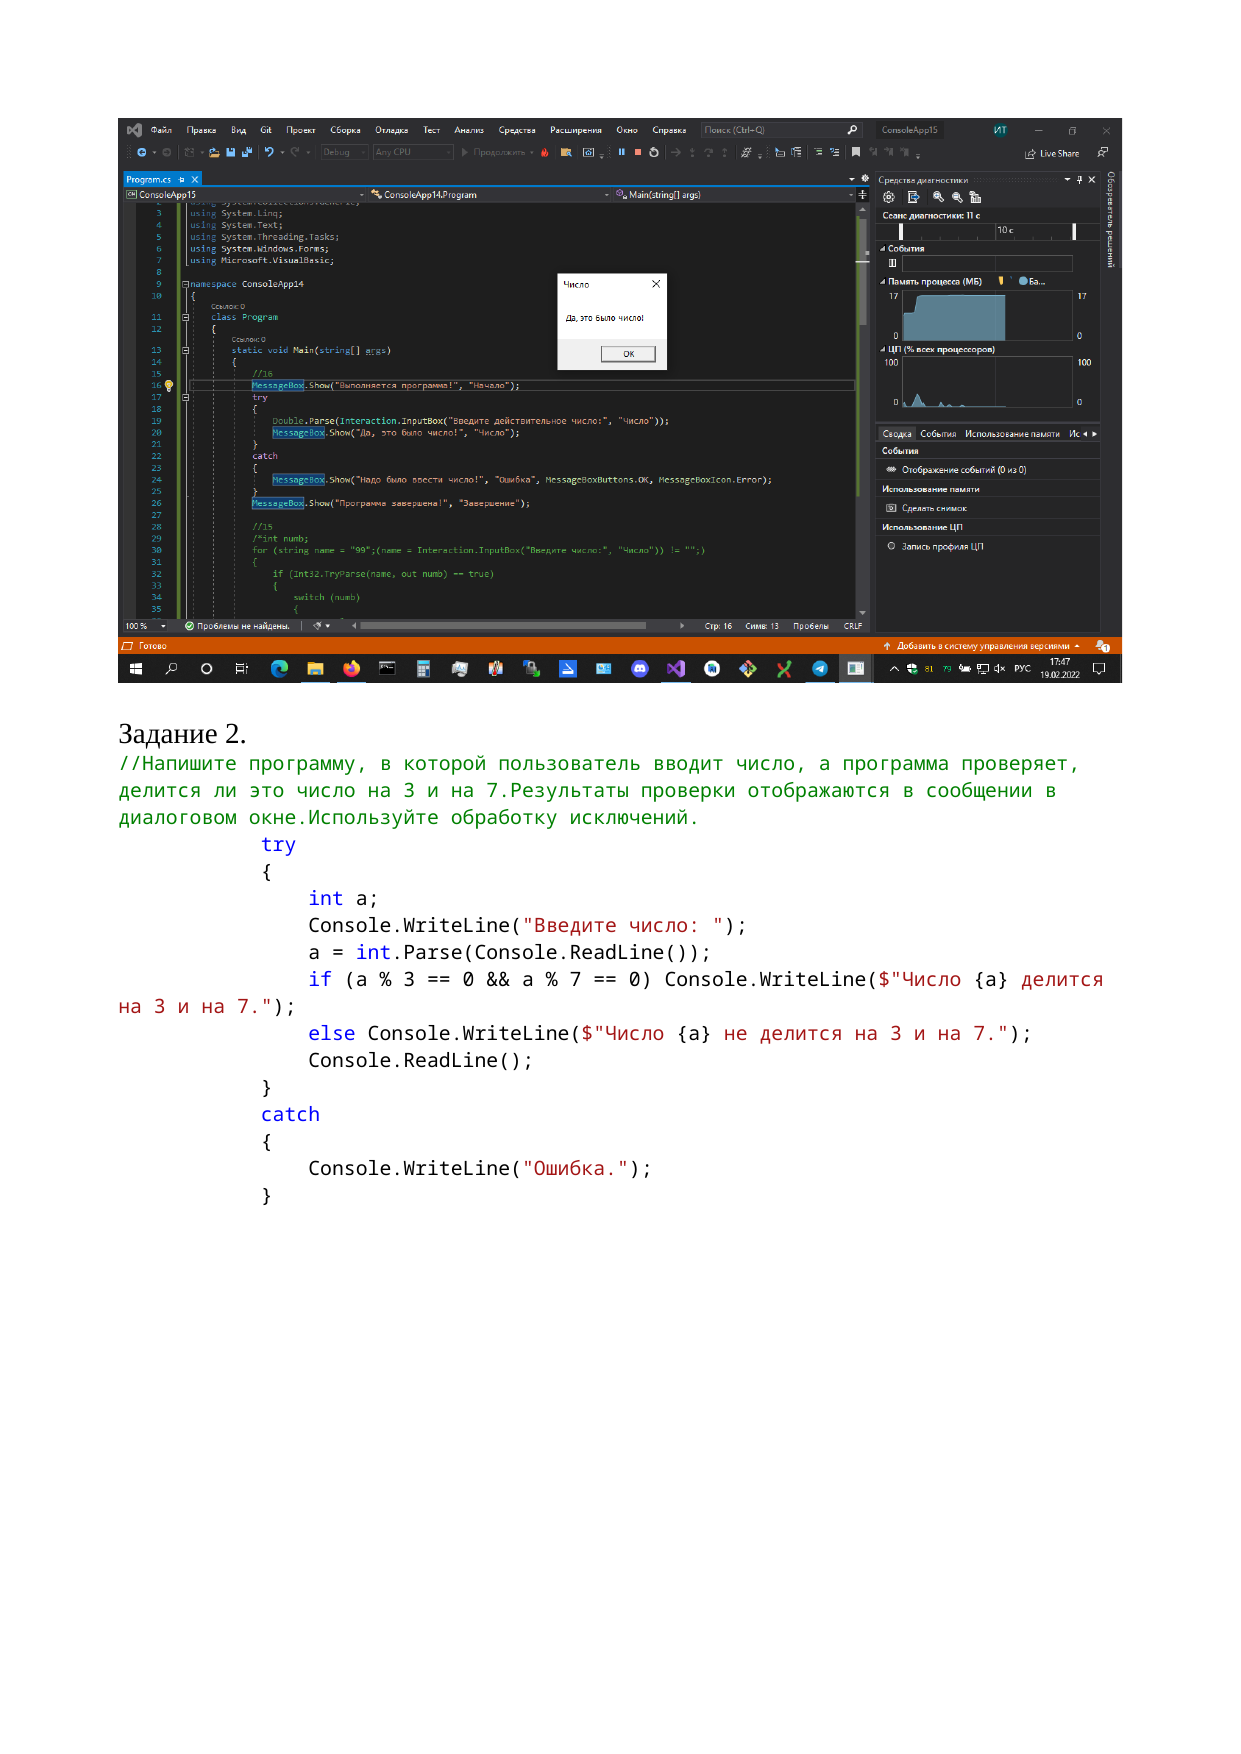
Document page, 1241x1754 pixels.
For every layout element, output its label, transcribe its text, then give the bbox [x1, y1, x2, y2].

picture [118, 118, 1123, 683]
text if (a % 3 == 0 && a % 7 == 0) Console.WriteLine($"Число {a} делится на 3 и на 7."); [118, 966, 1122, 1019]
text { [118, 1127, 1122, 1154]
text else Console.WriteLine($"Число {a} не делится на 3 и на 7."); [118, 1019, 1122, 1046]
text { [118, 858, 1122, 884]
text Console.WriteLine("Ошибка."); [118, 1154, 1122, 1181]
text } [118, 1181, 1122, 1208]
text a = int.Parse(Console.ReadLine()); [118, 938, 1122, 966]
text Console.ReadLine(); [118, 1046, 1122, 1073]
text //Напишите программу, в которой пользователь вводит число, а программа проверяет, делится ли это число на 3 и на 7.Результаты проверки отображаются в сообщении в диалоговом окне.Используйте обработку исключений. [118, 750, 1122, 831]
text int a; [118, 884, 1122, 912]
text catch [118, 1100, 1122, 1127]
text } [118, 1073, 1122, 1100]
text Задание 2. [118, 716, 1122, 750]
text Console.WriteLine("Введите число: "); [118, 912, 1122, 938]
text try [118, 831, 1122, 858]
